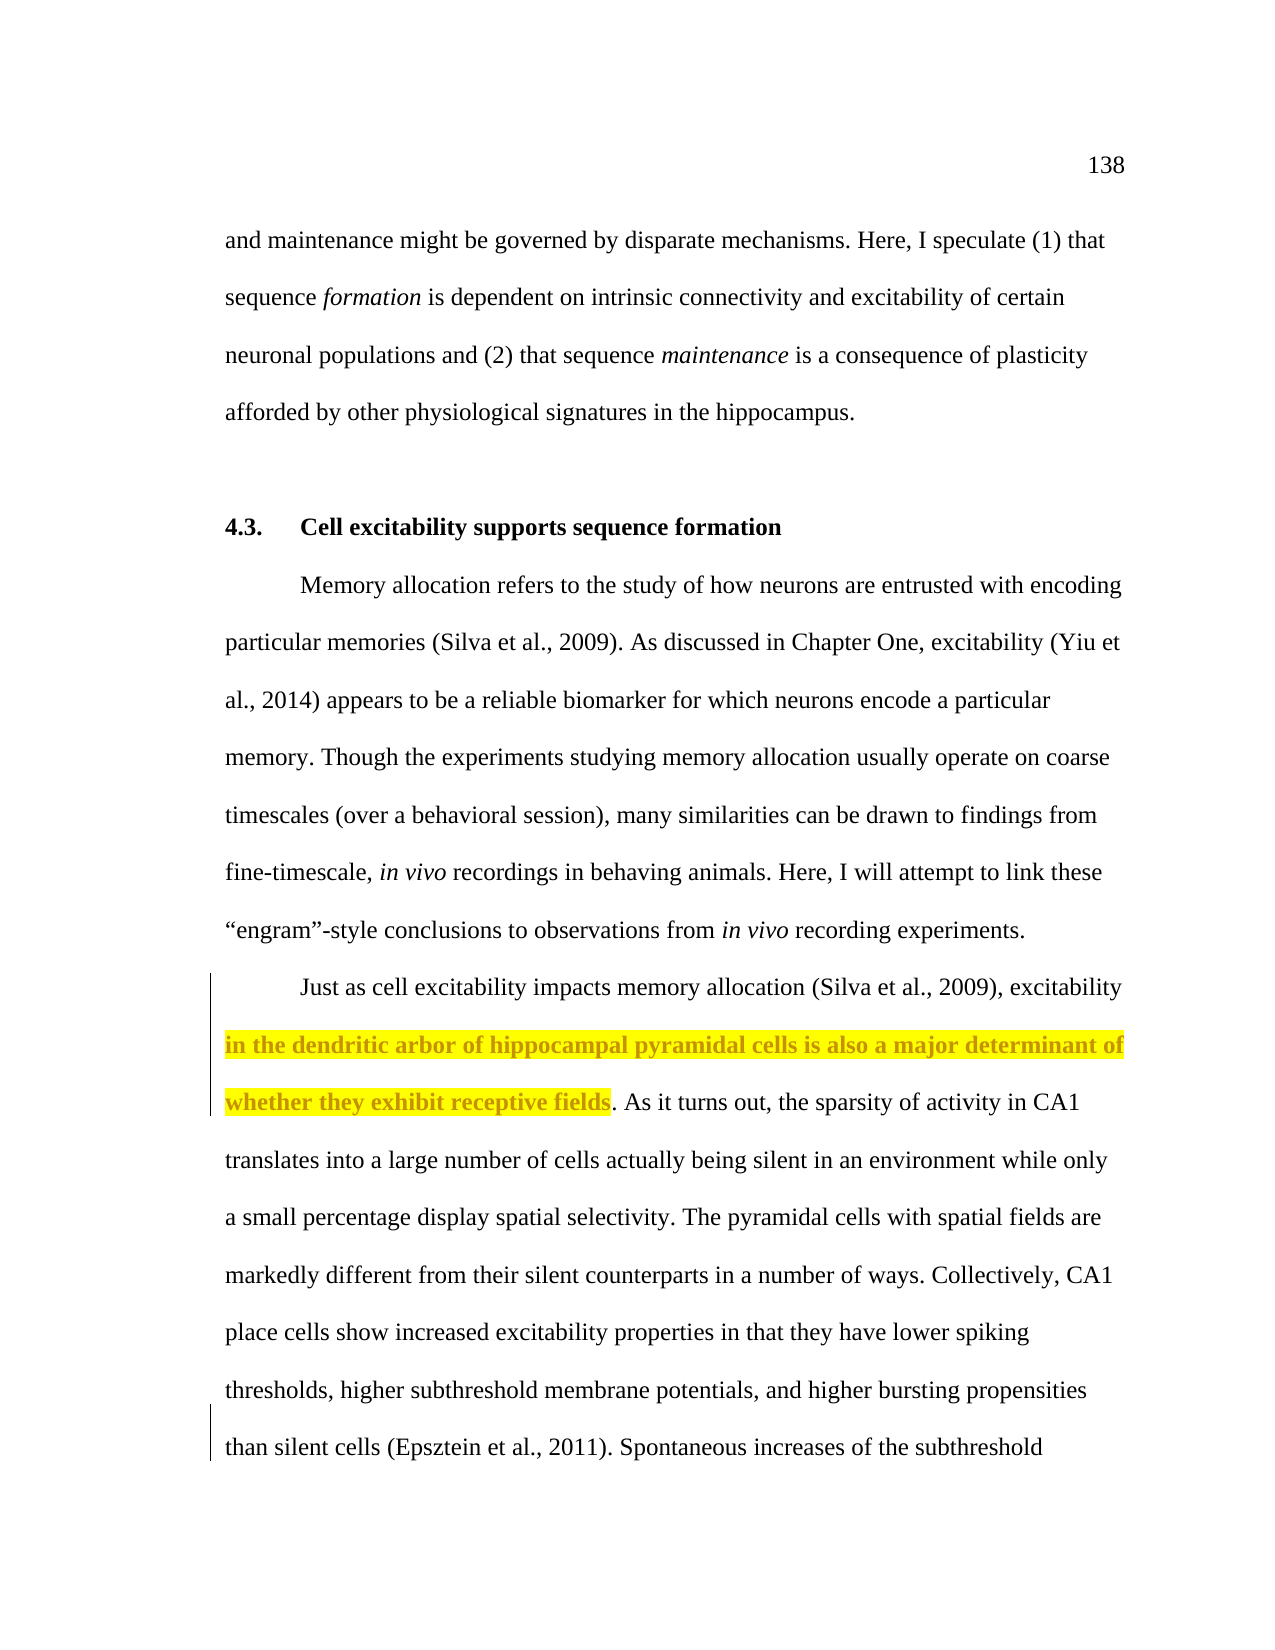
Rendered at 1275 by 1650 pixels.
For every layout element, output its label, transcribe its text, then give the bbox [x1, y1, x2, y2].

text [225, 225, 1125, 426]
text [225, 972, 1125, 1461]
subtitle Cell excitability supports sequence formation [225, 512, 1125, 541]
text Memory allocation refers to the study of how neurons are entrusted with encoding particular memories (Silva et al., 2009). As discussed in Chapter One, excitability (Yiu et al., 2014) appears to be a reliable biomarker for which neurons encode a particular memory. Though the experiments studying memory allocation usually operate on coarse timescales (over a behavioral session), many similarities can be drawn to findings from fine-timescale, in vivo recordings in behaving animals. Here, I will attempt to link these “engram”-style conclusions to observations from in vivo recording experiments. [225, 570, 1125, 944]
